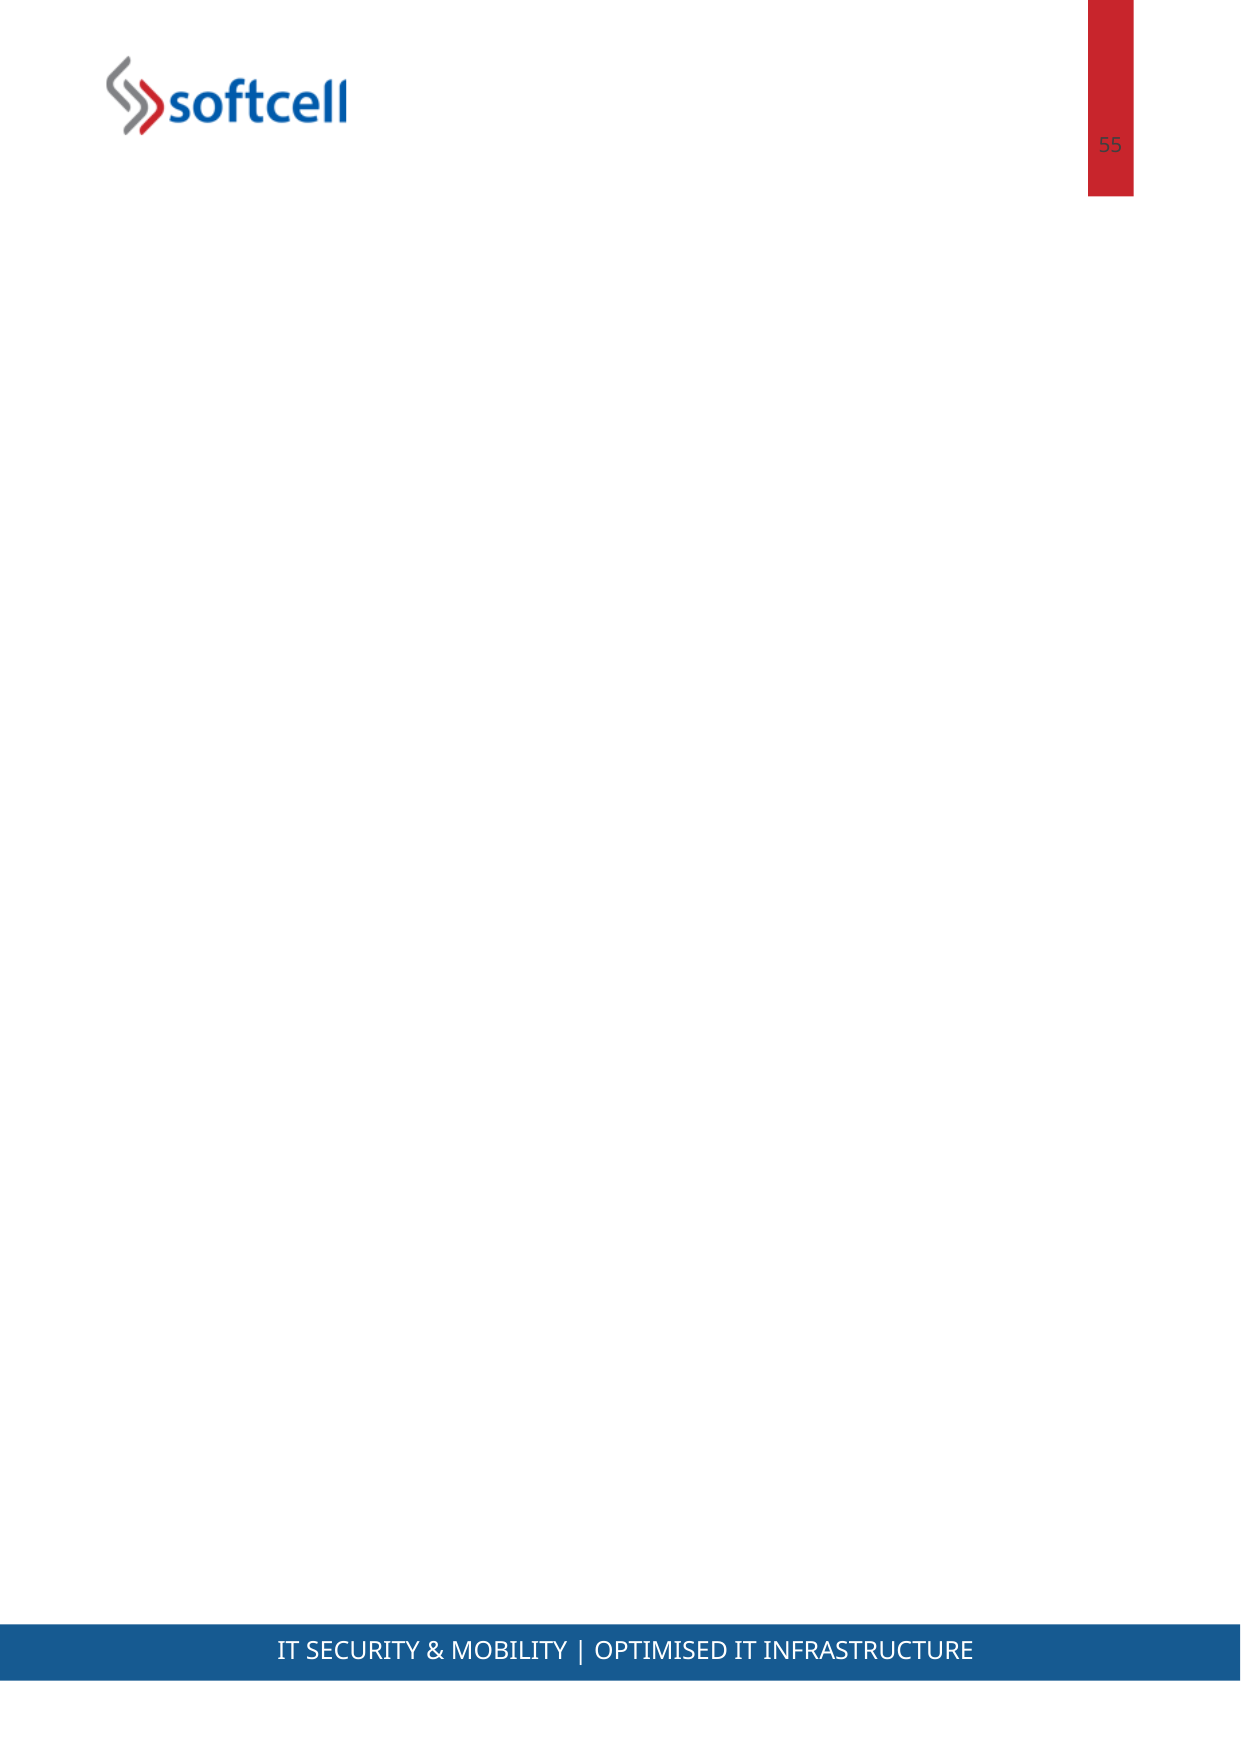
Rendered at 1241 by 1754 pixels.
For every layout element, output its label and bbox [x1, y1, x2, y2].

picture [101, 50, 352, 141]
